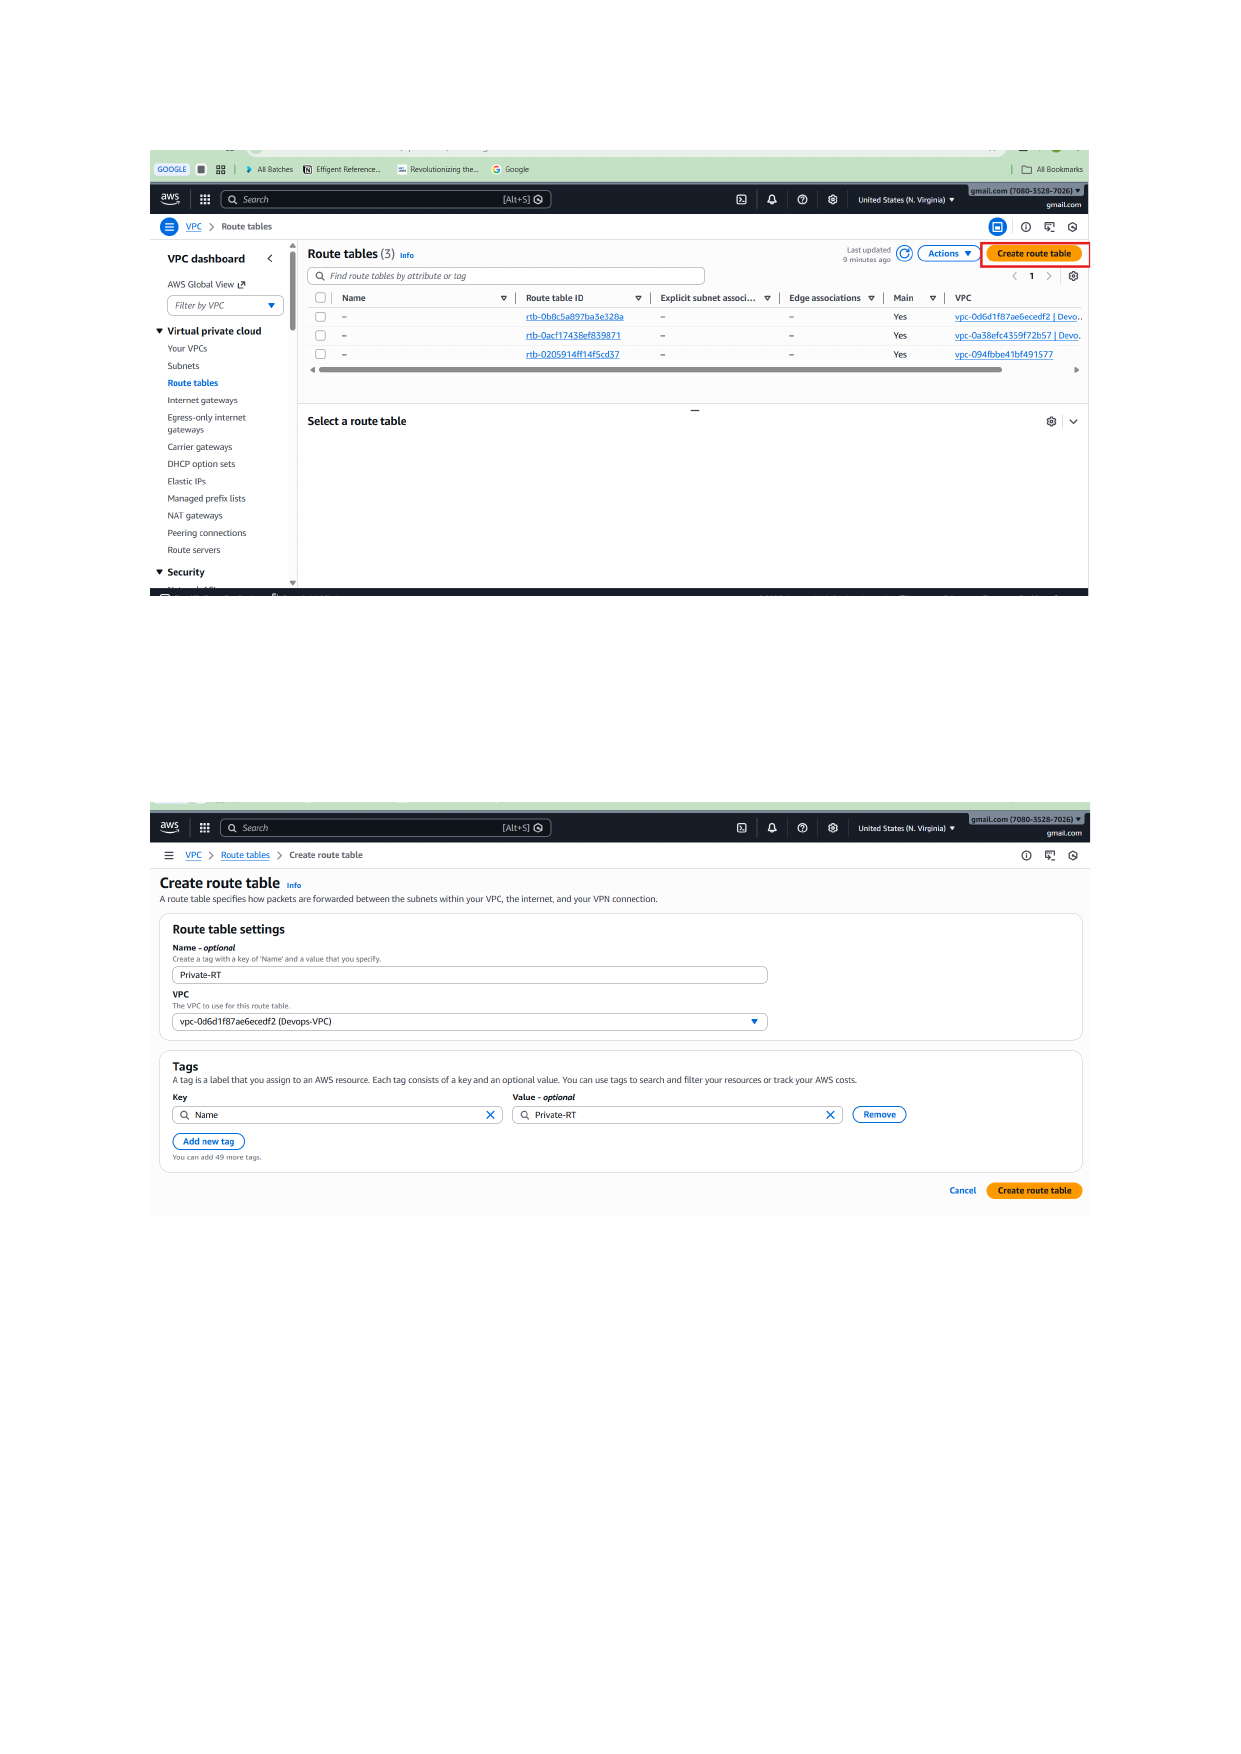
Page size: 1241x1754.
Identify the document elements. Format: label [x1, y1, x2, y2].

picture [150, 802, 1091, 1216]
picture [150, 150, 1091, 596]
